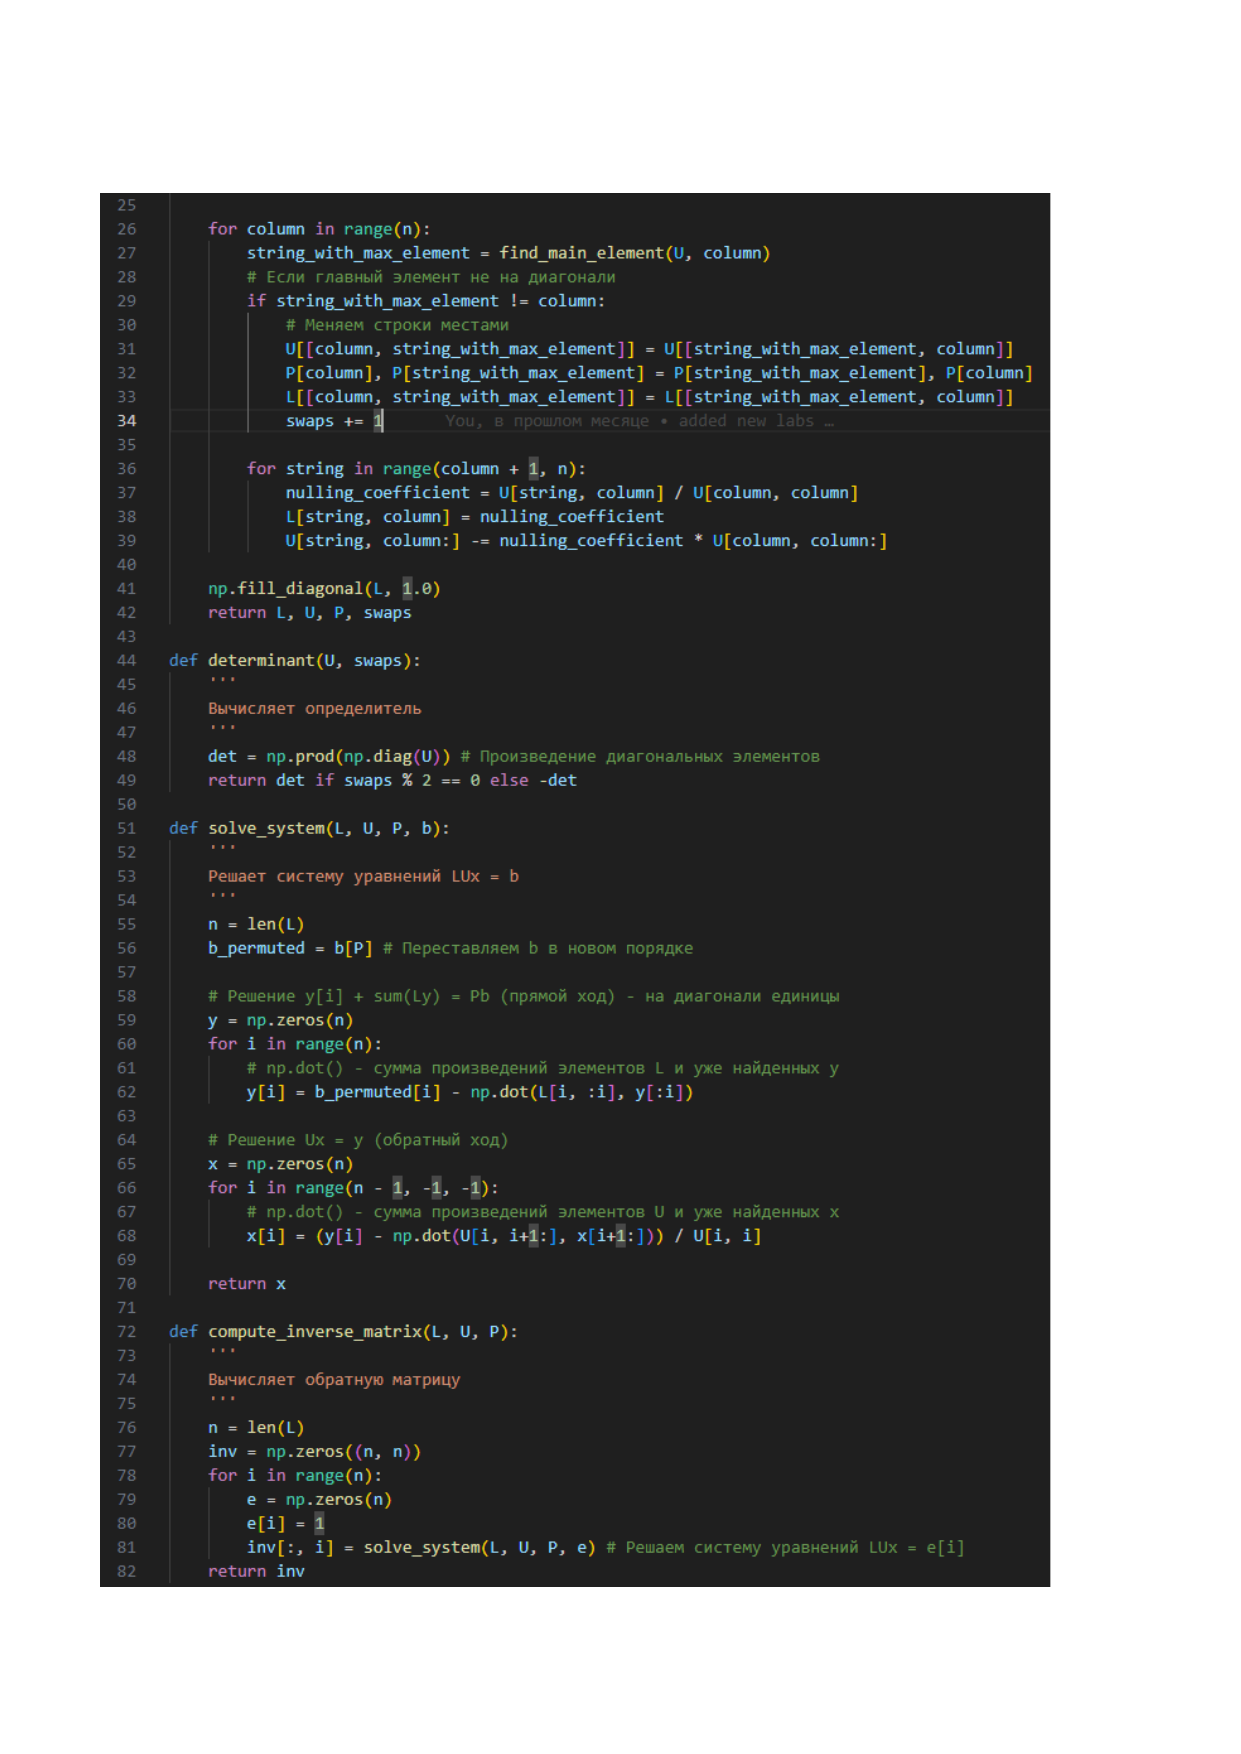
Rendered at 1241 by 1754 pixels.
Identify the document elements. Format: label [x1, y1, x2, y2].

picture [100, 193, 1051, 1587]
